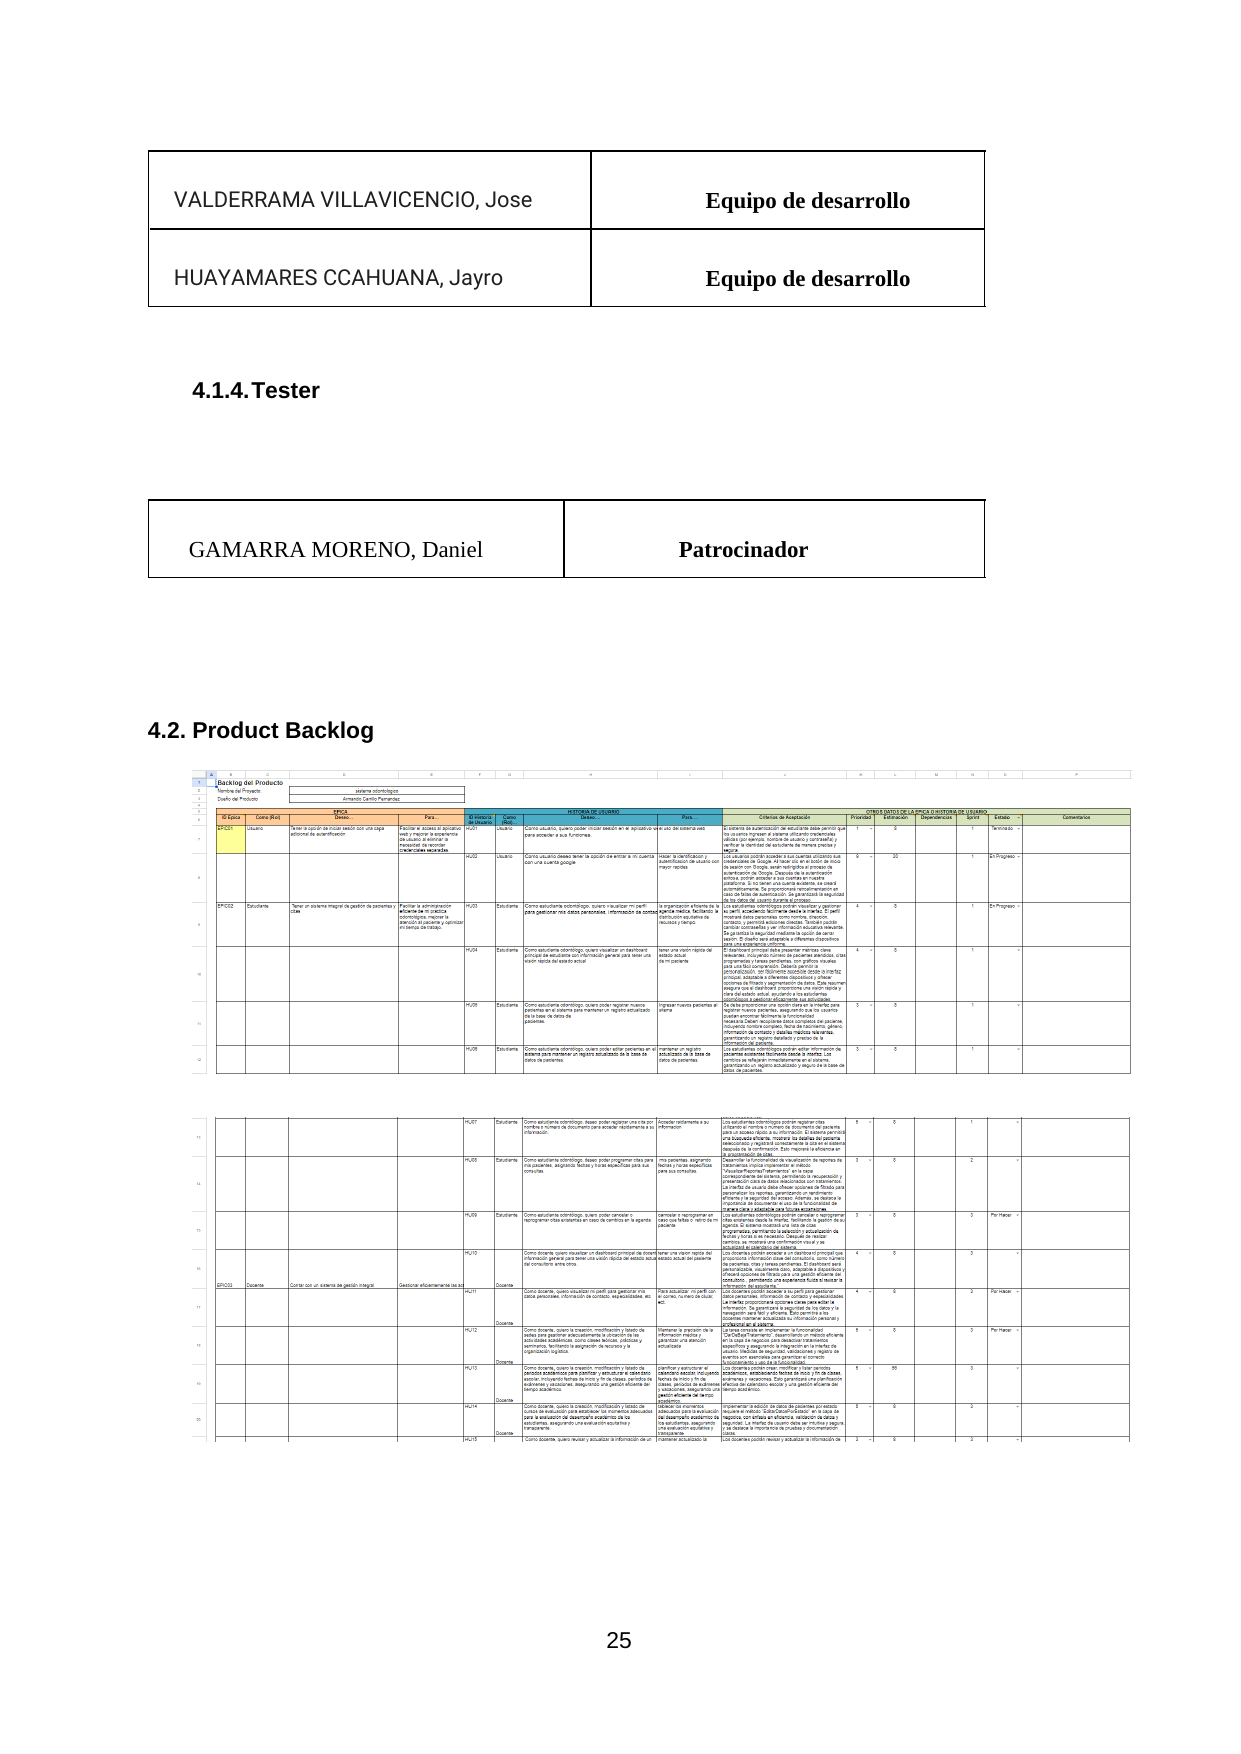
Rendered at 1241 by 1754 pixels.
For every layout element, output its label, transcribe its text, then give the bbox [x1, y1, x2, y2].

subtitle Tester [192, 377, 1090, 403]
subtitle Product Backlog [148, 717, 1090, 743]
table_cell HUAYAMARES CCAHUANA, Jayro [149, 229, 590, 306]
table_header GAMARRA MORENO, Daniel [149, 501, 563, 577]
table_cell VALDERRAMA VILLAVICENCIO, Jose [149, 152, 590, 228]
picture [192, 770, 1133, 1074]
table_cell Equipo de desarrollo [592, 230, 984, 306]
table_header Patrocinador [565, 501, 984, 577]
picture [192, 1117, 1133, 1442]
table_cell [592, 152, 984, 228]
